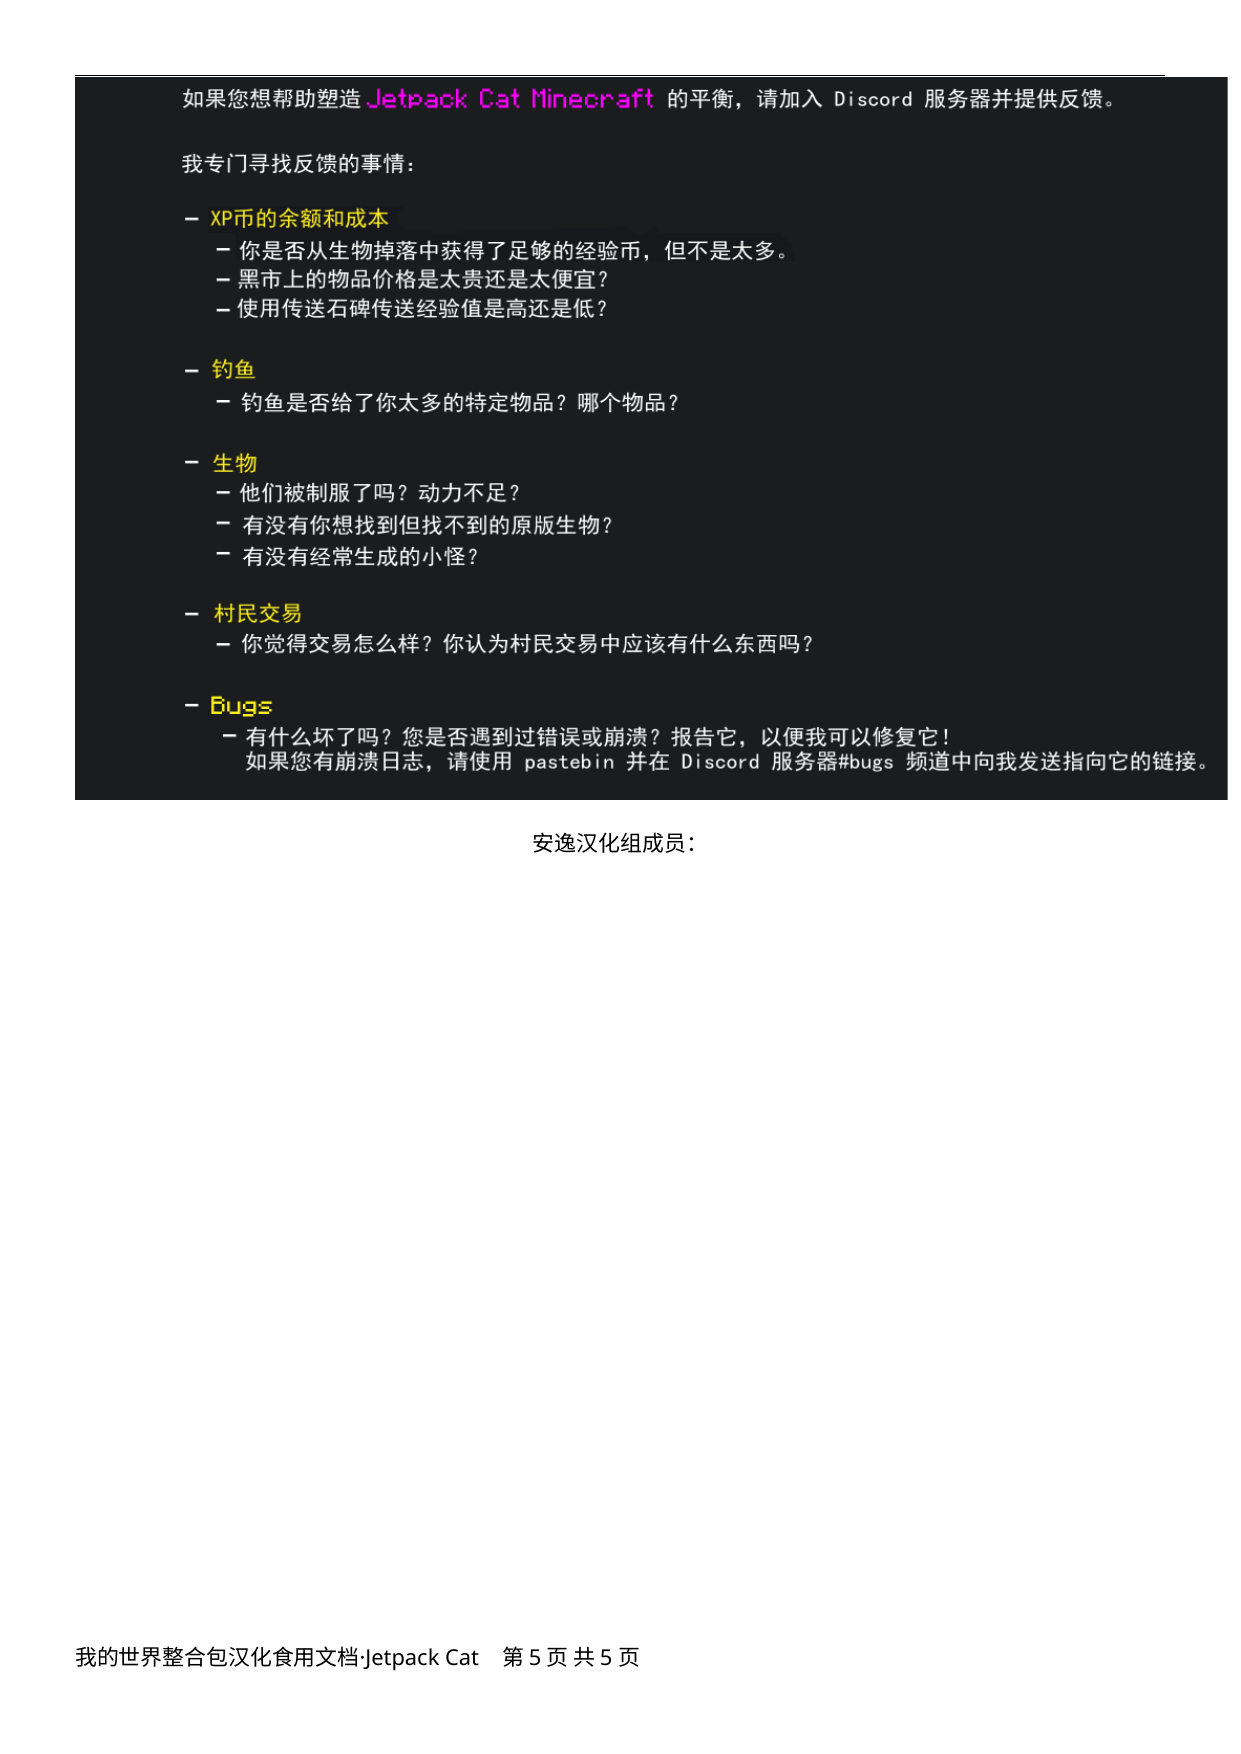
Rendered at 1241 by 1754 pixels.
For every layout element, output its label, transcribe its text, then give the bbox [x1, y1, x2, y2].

text 安逸汉化组成员： [75, 825, 1165, 858]
picture [75, 77, 1228, 800]
